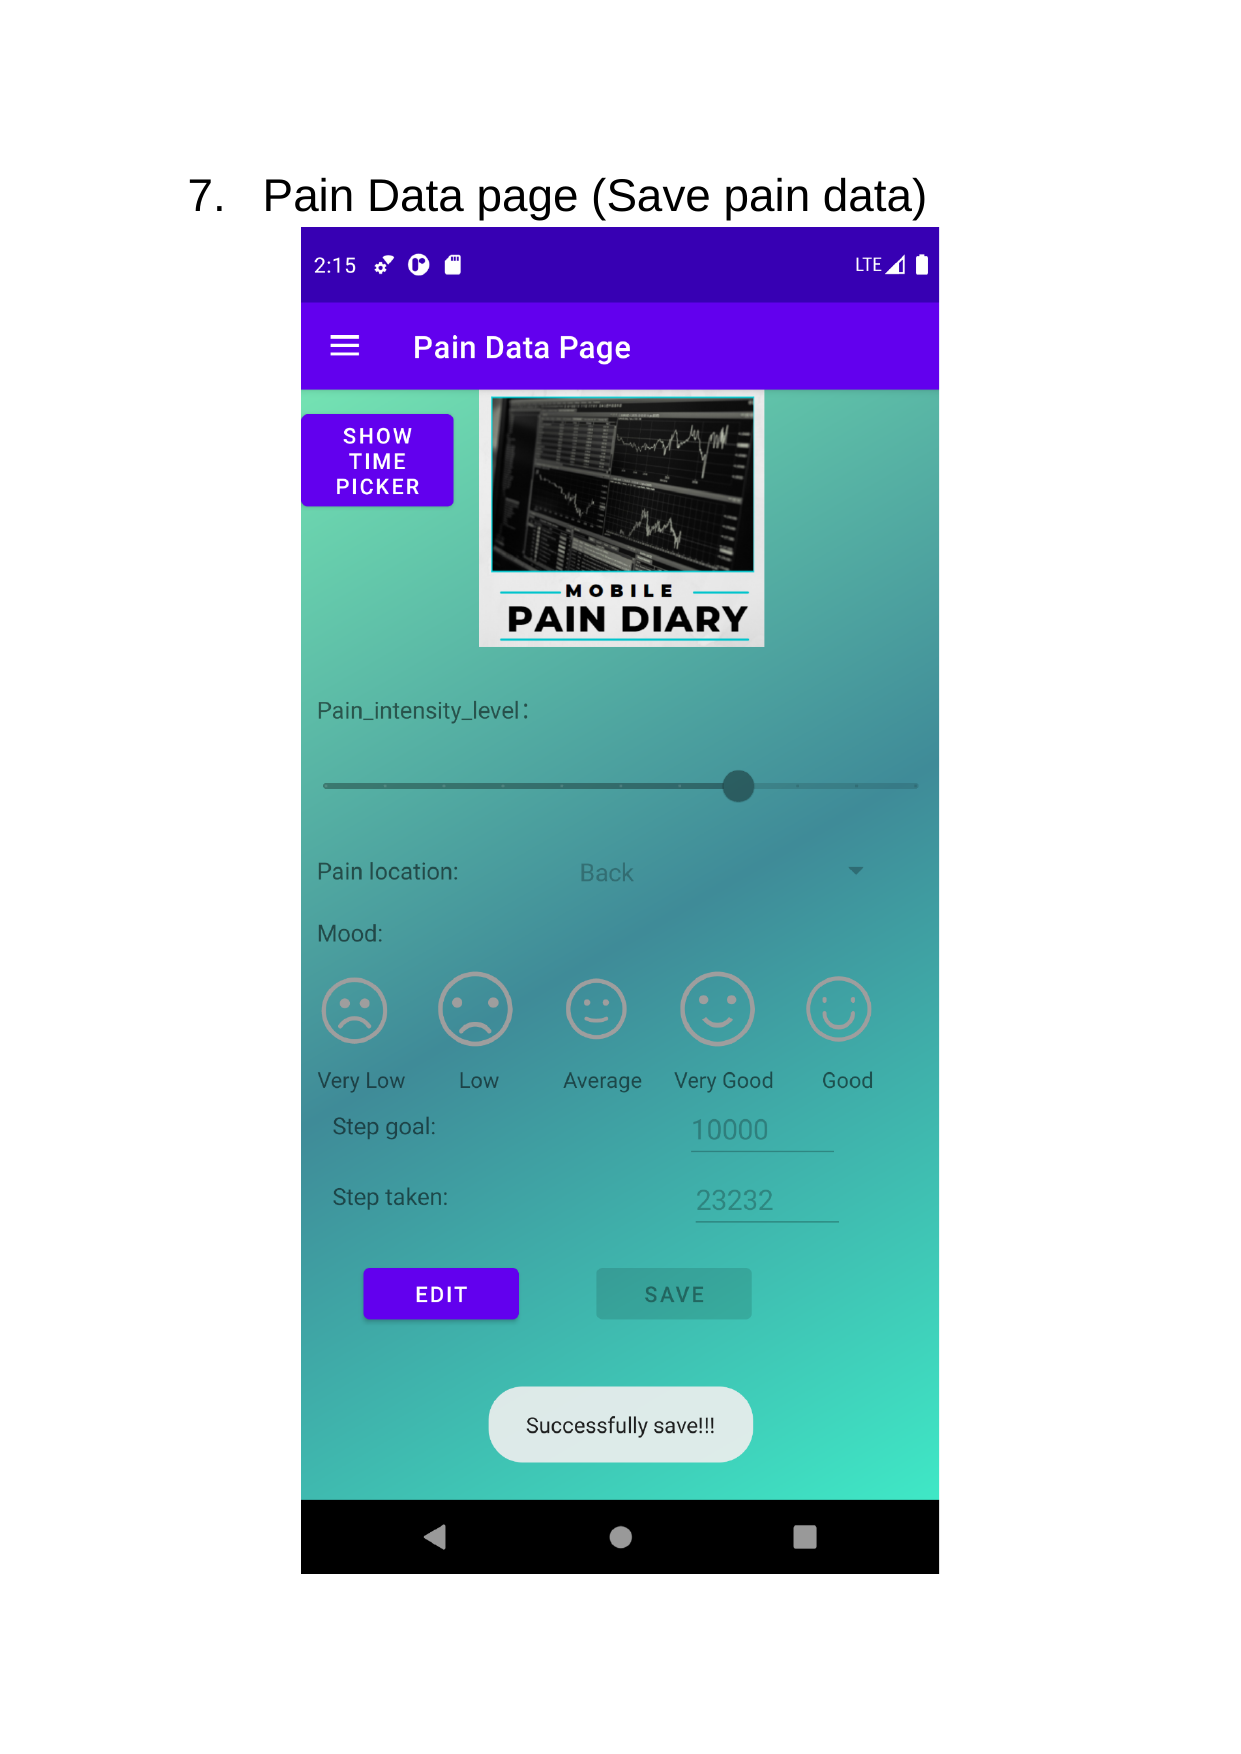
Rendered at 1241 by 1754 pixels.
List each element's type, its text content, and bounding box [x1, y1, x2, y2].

picture [301, 227, 940, 1574]
list Pain Data page (Save pain data) [187, 162, 1053, 227]
